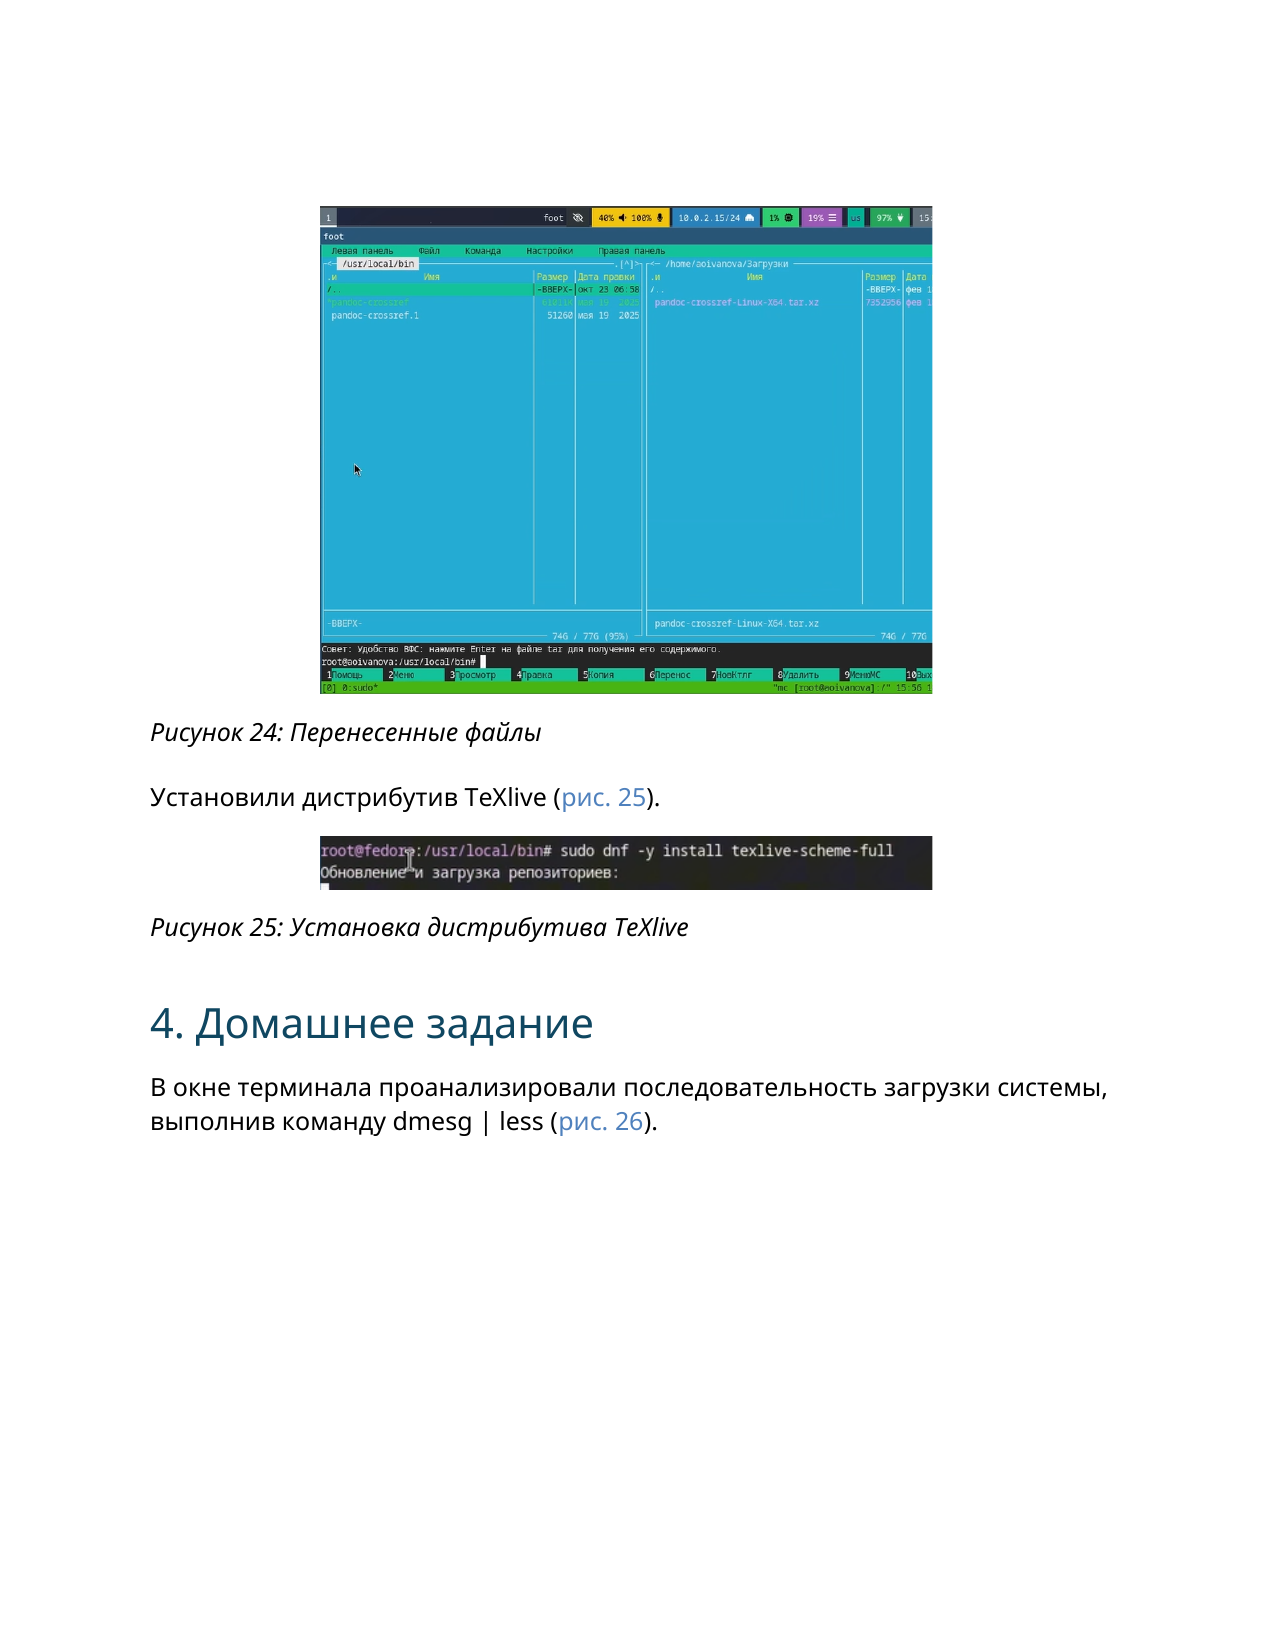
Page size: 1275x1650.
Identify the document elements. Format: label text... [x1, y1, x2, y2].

picture [320, 836, 933, 890]
table_header Рисунок 24: Перенесенные файлы [139, 203, 1114, 761]
subtitle 4. Домашнее задание [150, 994, 1125, 1051]
text В окне терминала проанализировали последовательность загрузки системы, выполнив команду dmesg | less (рис. 26). [150, 1070, 1125, 1138]
picture [320, 206, 933, 694]
table_header Рисунок 25: Установка дистрибутива TeXlive [139, 833, 1114, 957]
text Установили дистрибутив TeXlive (рис. 25). [150, 780, 1125, 814]
